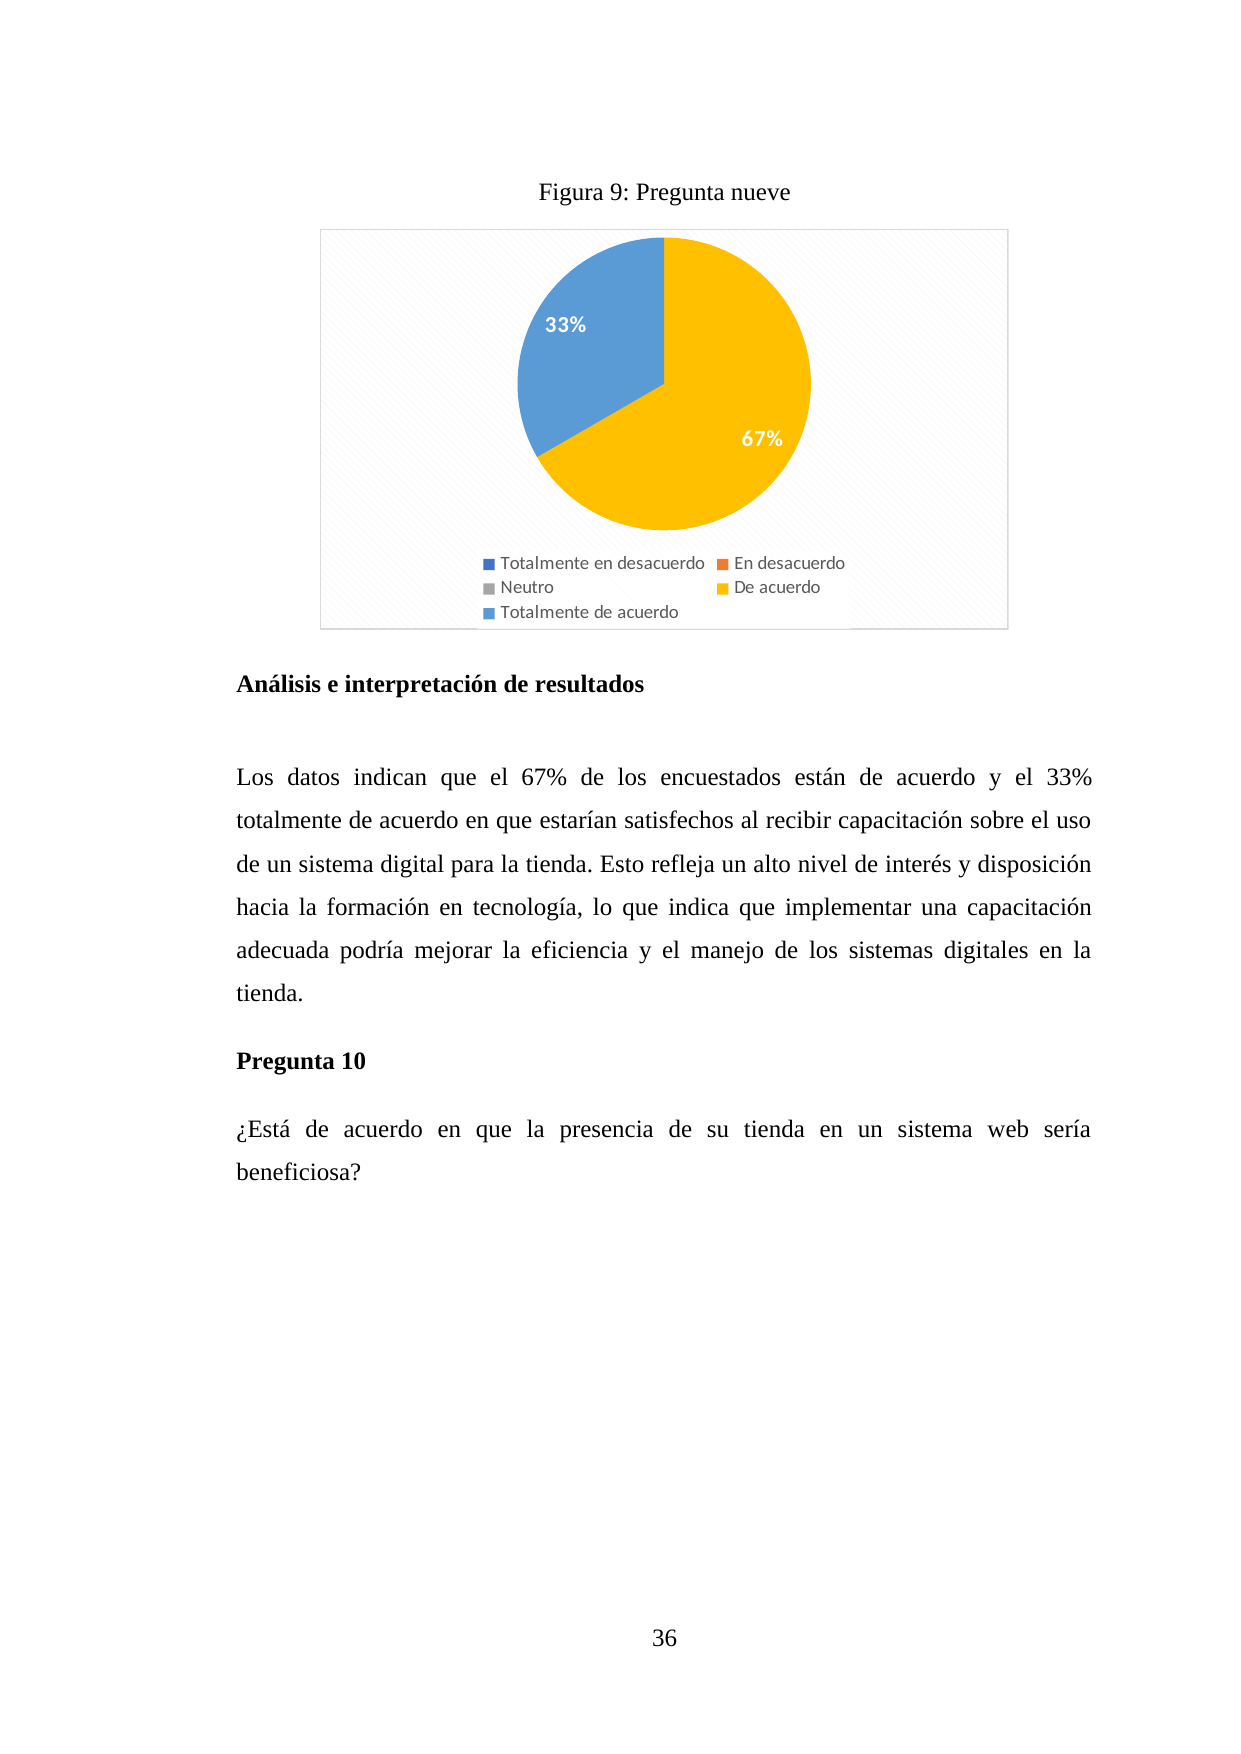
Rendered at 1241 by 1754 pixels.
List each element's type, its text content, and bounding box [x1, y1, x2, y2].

text Análisis e interpretación de resultados [236, 669, 1092, 698]
text Pregunta 10 [236, 1046, 1092, 1075]
text Figura 9: Pregunta nueve [236, 177, 1092, 206]
text Los datos indican que el 67% de los encuestados están de acuerdo y el 33% totalmente de acuerdo en que estarían satisfechos al recibir capacitación sobre el uso de un sistema digital para la tienda. Esto refleja un alto nivel de interés y disposición hacia la formación en tecnología, lo que indica que implementar una capacitación adecuada podría mejorar la eficiencia y el manejo de los sistemas digitales en la tienda. [236, 762, 1092, 1007]
text ¿Está de acuerdo en que la presencia de su tienda en un sistema web sería beneficiosa? [236, 1114, 1092, 1186]
